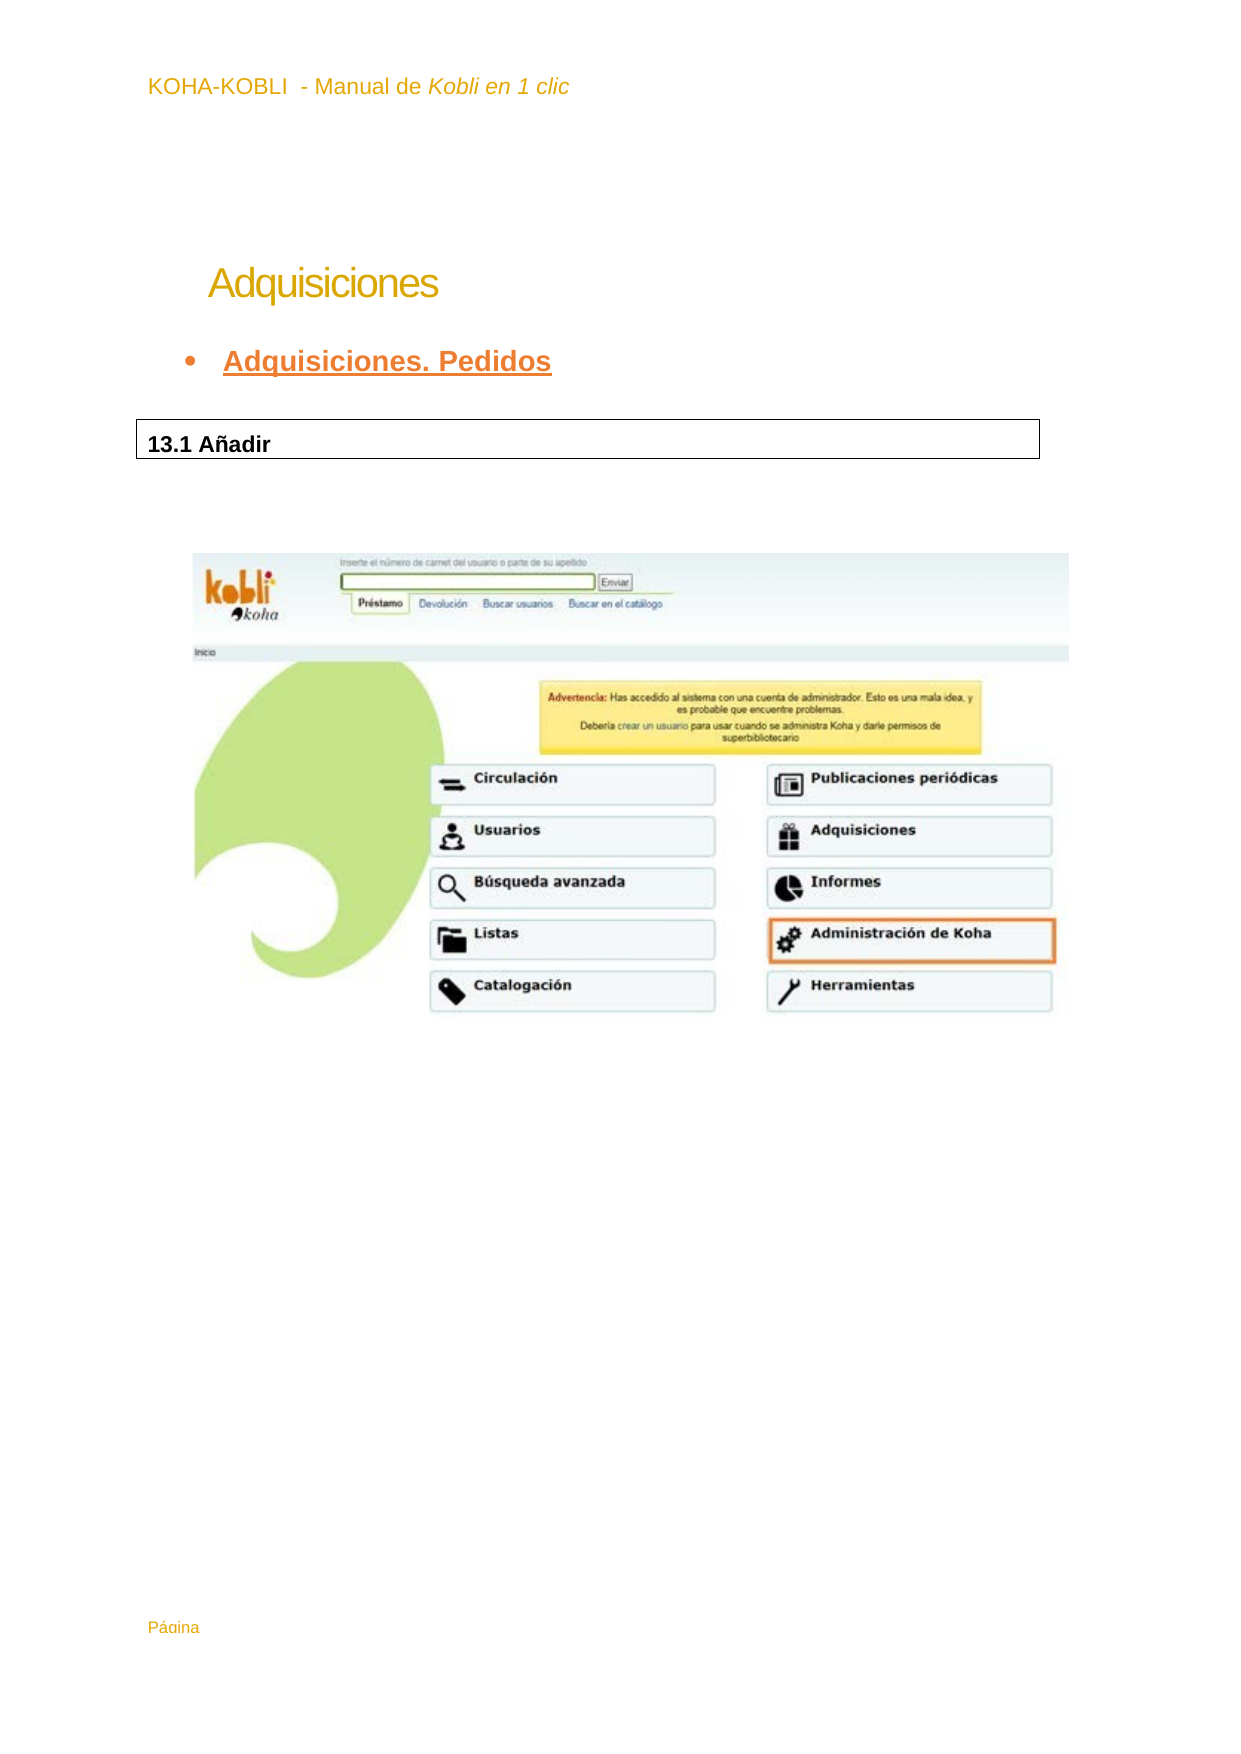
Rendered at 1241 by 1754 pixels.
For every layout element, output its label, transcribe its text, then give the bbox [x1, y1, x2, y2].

subtitle Adquisiciones [208, 259, 1088, 307]
subtitle Adquisiciones. Pedidos [185, 343, 1088, 377]
picture [192, 553, 1069, 1021]
